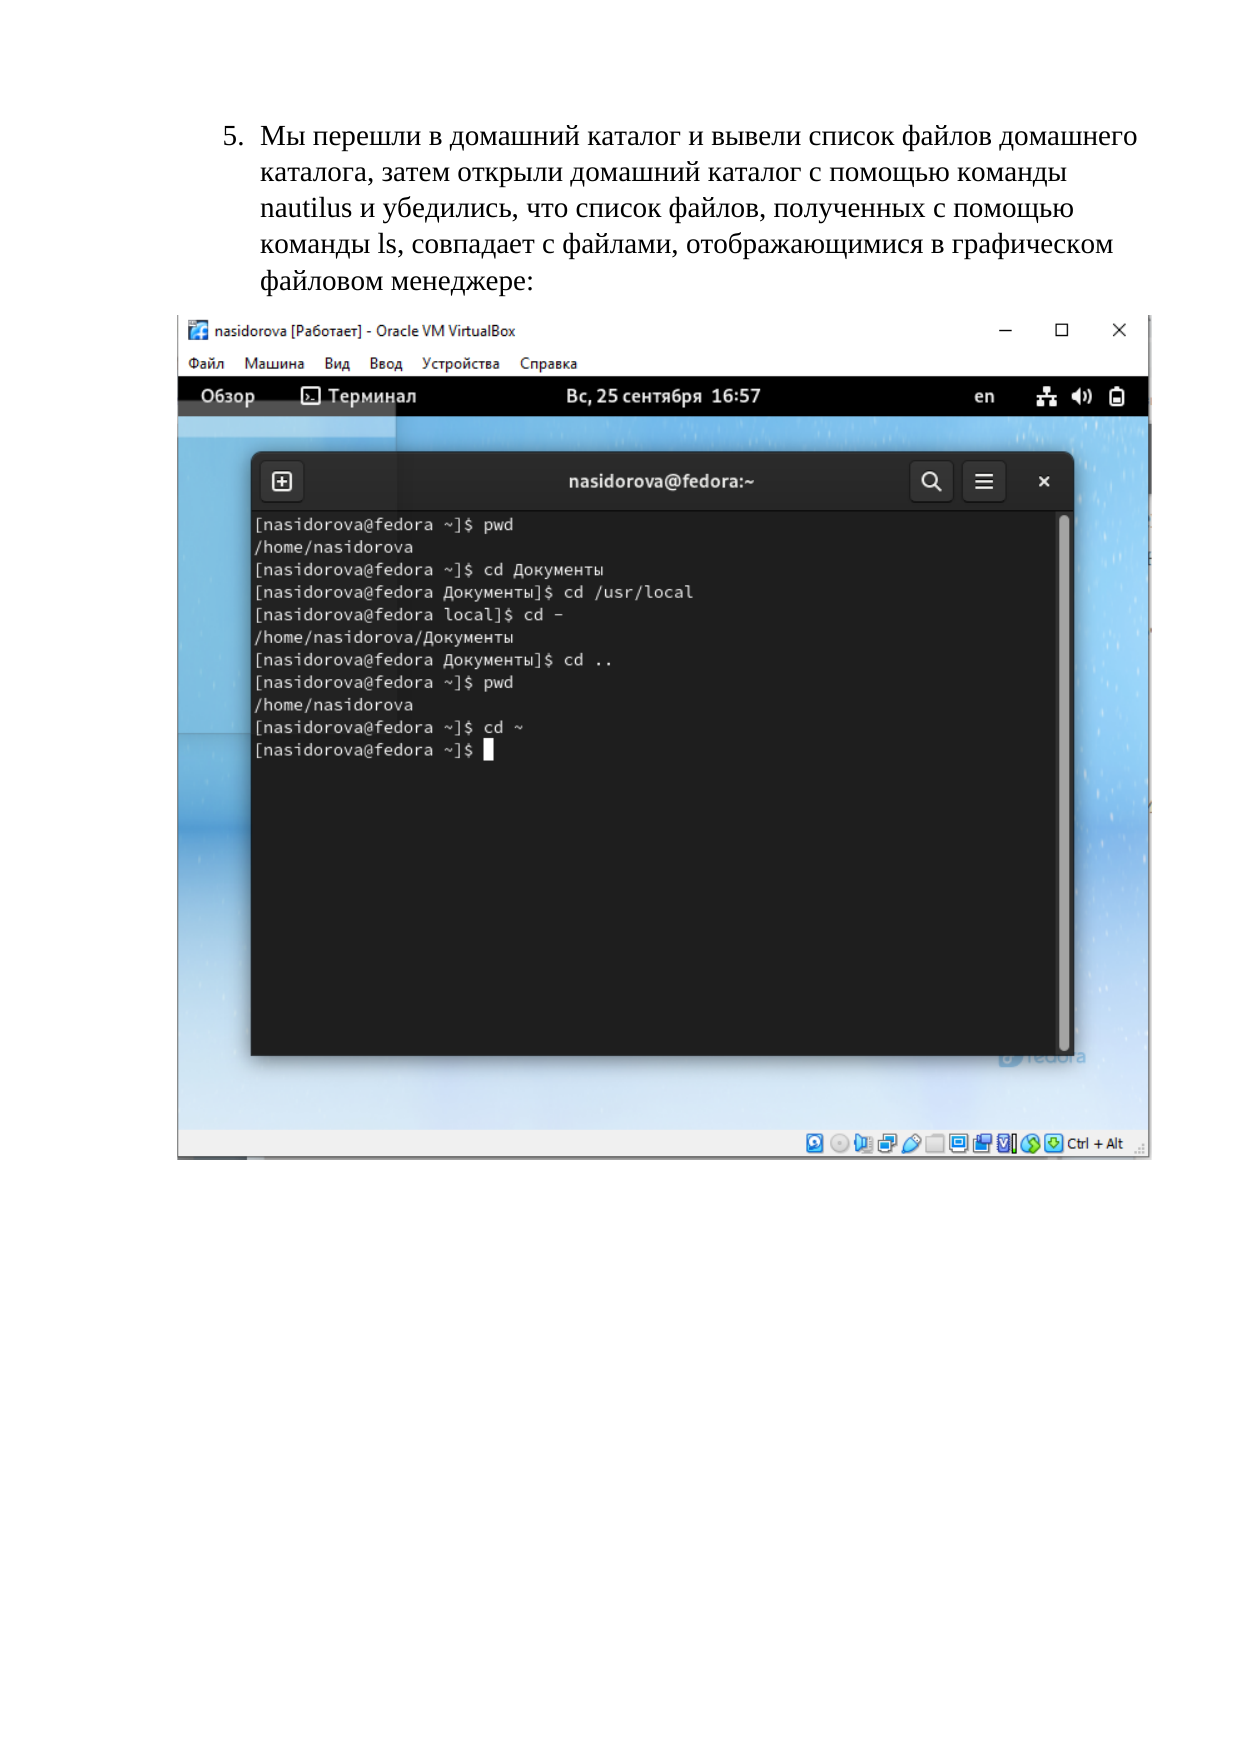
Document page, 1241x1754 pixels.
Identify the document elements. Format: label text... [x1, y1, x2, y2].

list Мы перешли в домашний каталог и вывели список файлов домашнего каталога, затем открыли домашний каталог с помощью команды nautilus и убедились, что список файлов, полученных с помощью команды ls, совпадает с файлами, отображающимися в графическом файловом менеджере: [222, 118, 1152, 296]
picture [177, 315, 1152, 1160]
